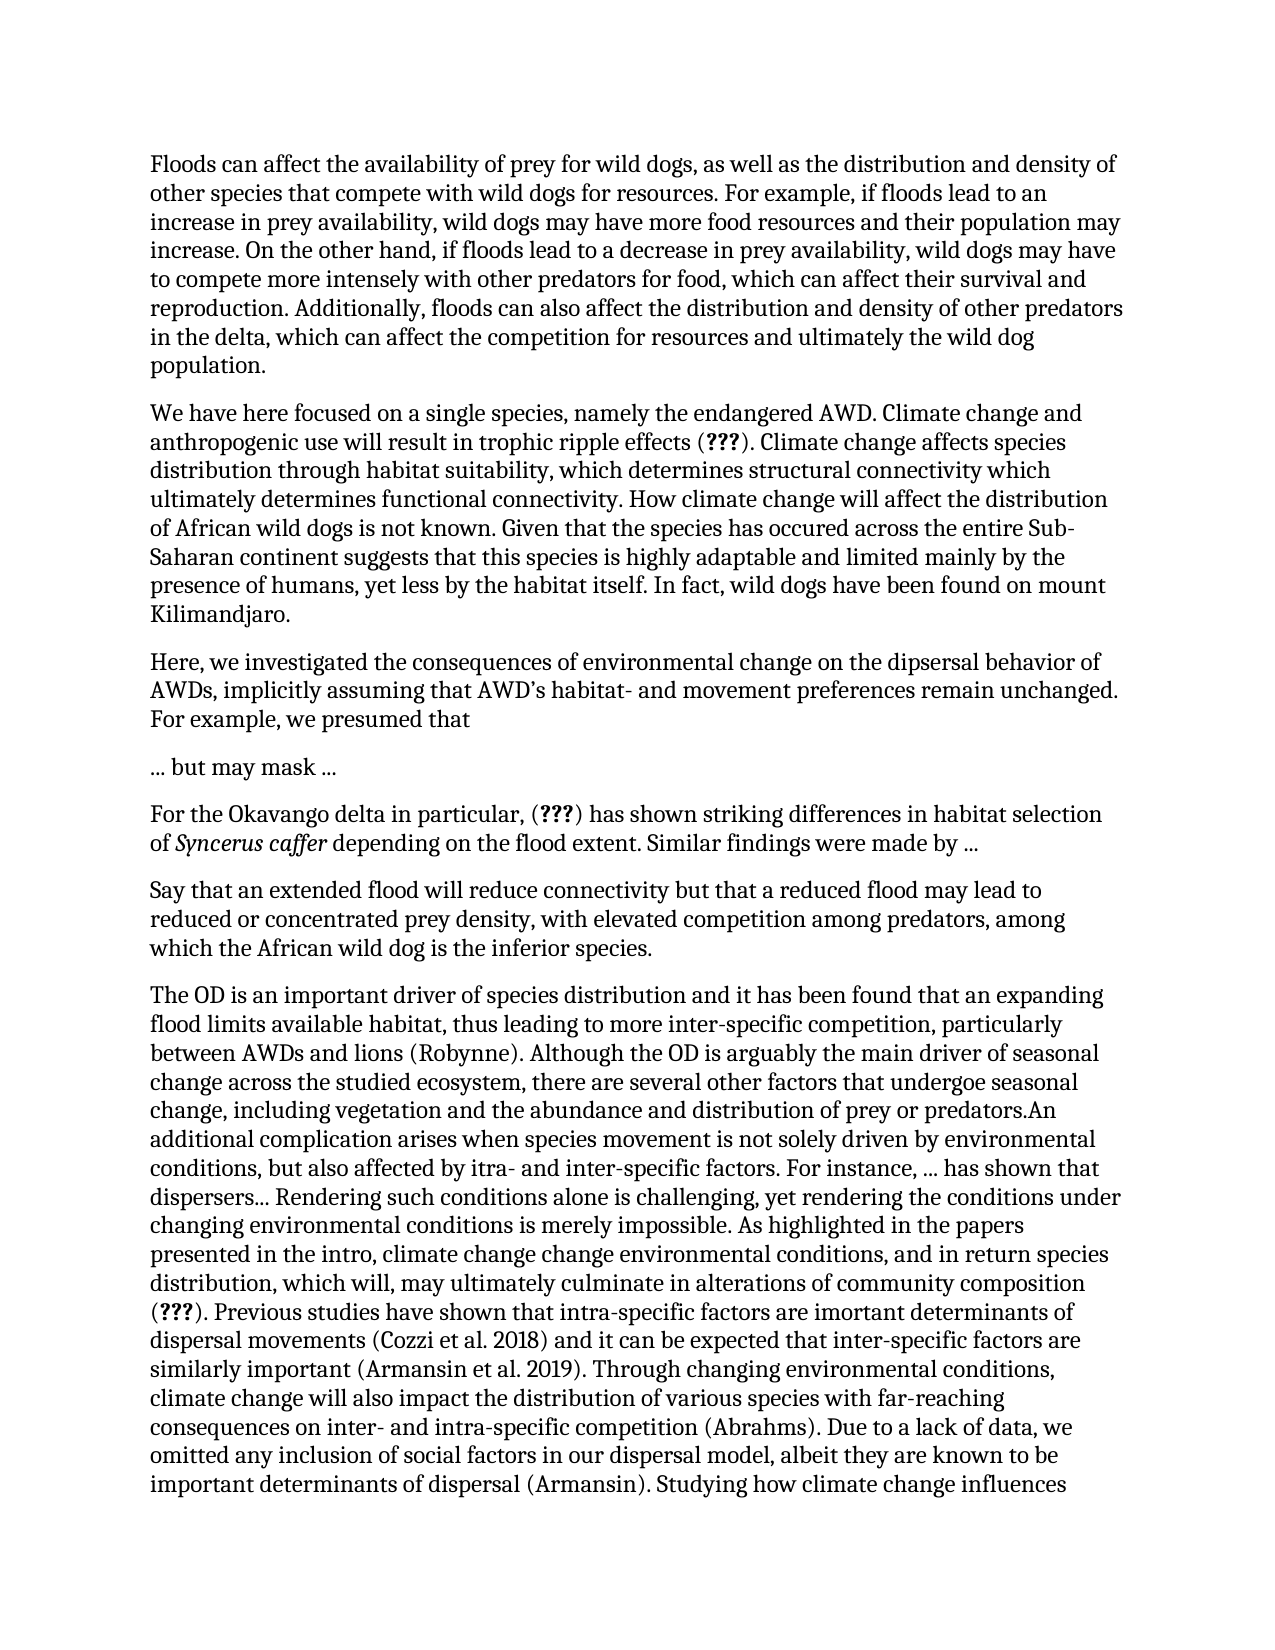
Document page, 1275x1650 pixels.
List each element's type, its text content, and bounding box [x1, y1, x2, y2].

text Floods can affect the availability of prey for wild dogs, as well as the distribution and density of other species that compete with wild dogs for resources. For example, if floods lead to an increase in prey availability, wild dogs may have more food resources and their population may increase. On the other hand, if floods lead to a decrease in prey availability, wild dogs may have to compete more intensely with other predators for food, which can affect their survival and reproduction. Additionally, floods can also affect the distribution and density of other predators in the delta, which can affect the competition for resources and ultimately the wild dog population. [150, 150, 1125, 380]
text Say that an extended flood will reduce connectivity but that a reduced flood may lead to reduced or concentrated prey density, with elevated competition among predators, among which the African wild dog is the inferior species. [150, 876, 1125, 962]
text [150, 981, 1125, 1499]
text We have here focused on a single species, namely the endangered AWD. Climate change and anthropogenic use will result in trophic ripple effects (???). Climate change affects species distribution through habitat suitability, which determines structural connectivity which ultimately determines functional connectivity. How climate change will affect the distribution of African wild dogs is not known. Given that the species has occured across the entire Sub-Saharan continent suggests that this species is highly adaptable and limited mainly by the presence of humans, yet less by the habitat itself. In fact, wild dogs have been found on mount Kilimandjaro. [150, 399, 1125, 629]
text Here, we investigated the consequences of environmental change on the dipsersal behavior of AWDs, implicitly assuming that AWD’s habitat- and movement preferences remain unchanged. For example, we presumed that [150, 647, 1125, 734]
text For the Okavango delta in particular, (???) has shown striking differences in habitat selection of Syncerus caffer depending on the flood extent. Similar findings were made by ... [150, 800, 1125, 857]
text ... but may mask ... [150, 752, 1125, 781]
